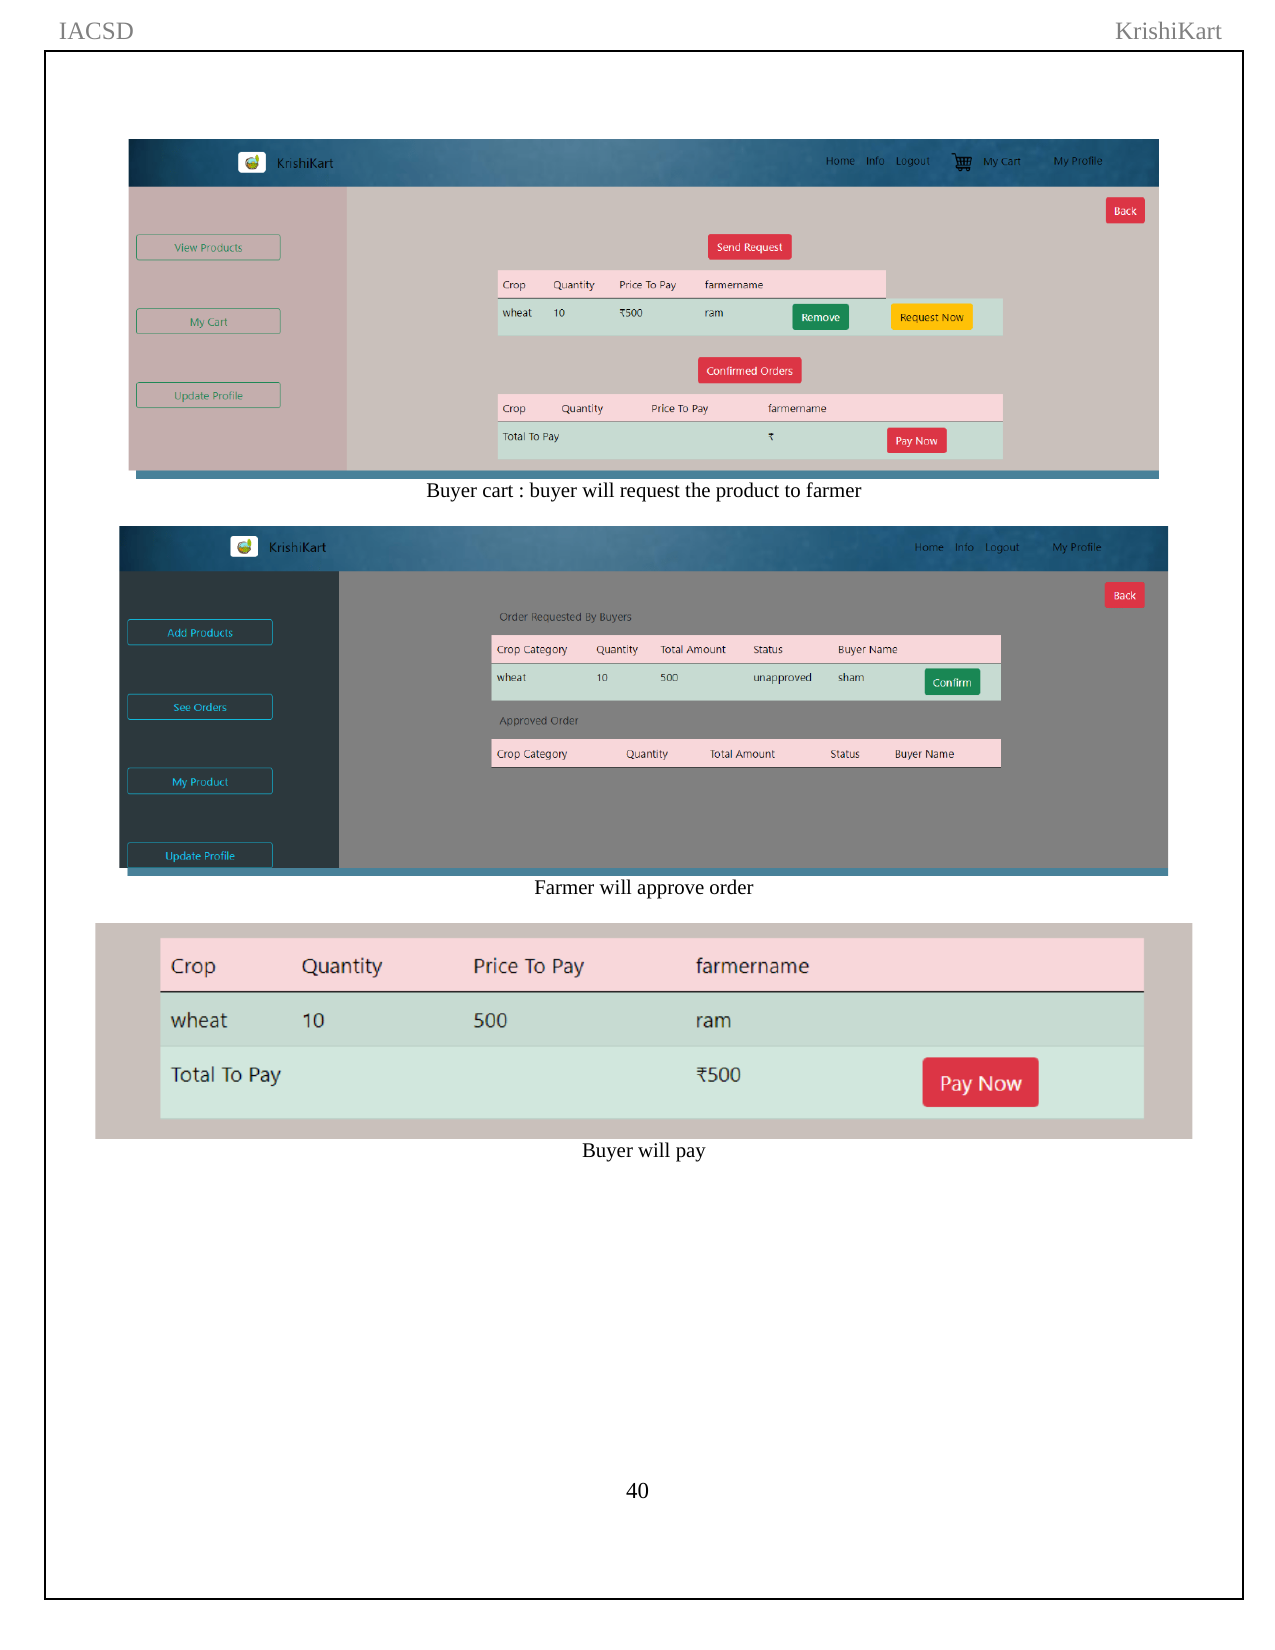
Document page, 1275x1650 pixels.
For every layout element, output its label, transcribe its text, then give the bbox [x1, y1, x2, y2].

text Buyer will pay [46, 1138, 1242, 1162]
picture [128, 139, 1159, 479]
picture [119, 526, 1169, 876]
text Farmer will approve order [46, 875, 1242, 899]
picture [95, 923, 1193, 1139]
text Buyer cart : buyer will request the product to farmer [46, 478, 1242, 502]
